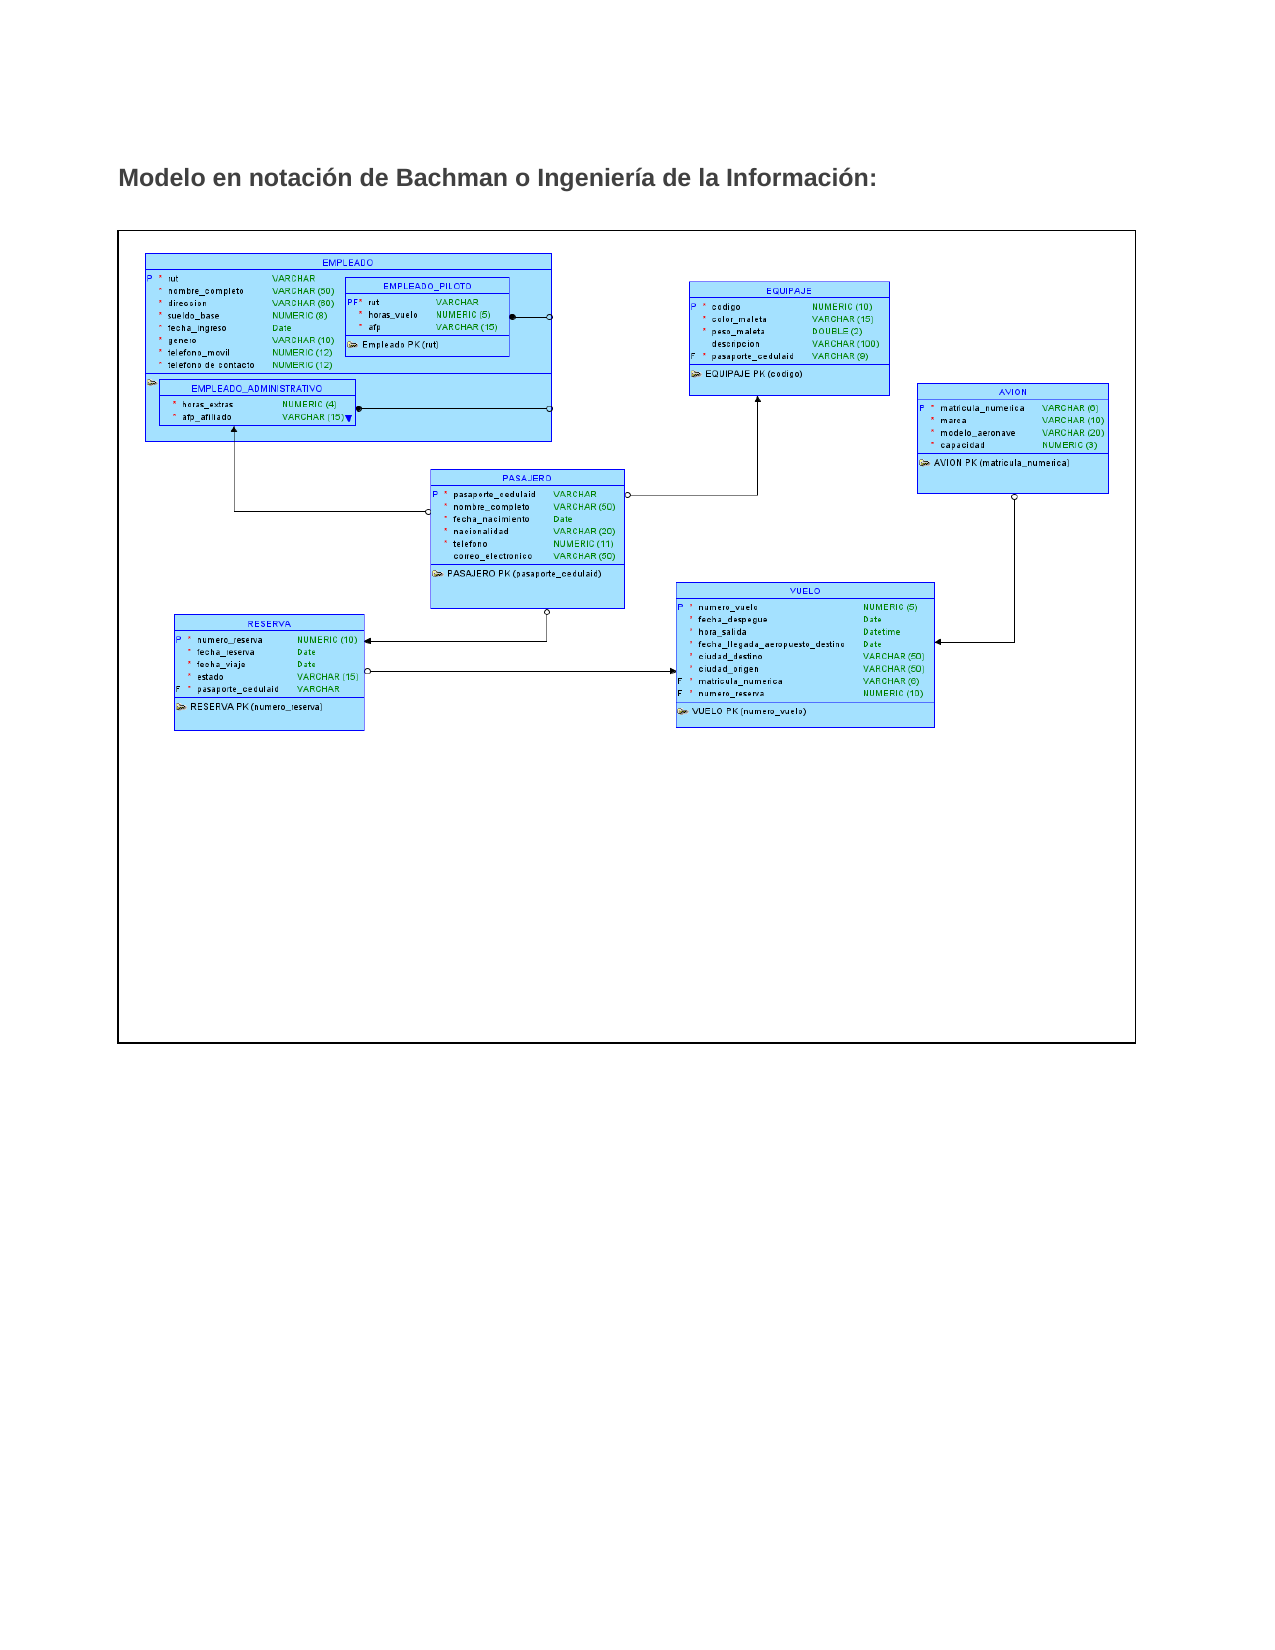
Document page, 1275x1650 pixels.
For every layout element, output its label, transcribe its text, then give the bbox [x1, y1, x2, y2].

picture [133, 238, 1119, 747]
text Modelo en notación de Bachman o Ingeniería de la Información: [118, 162, 1152, 191]
